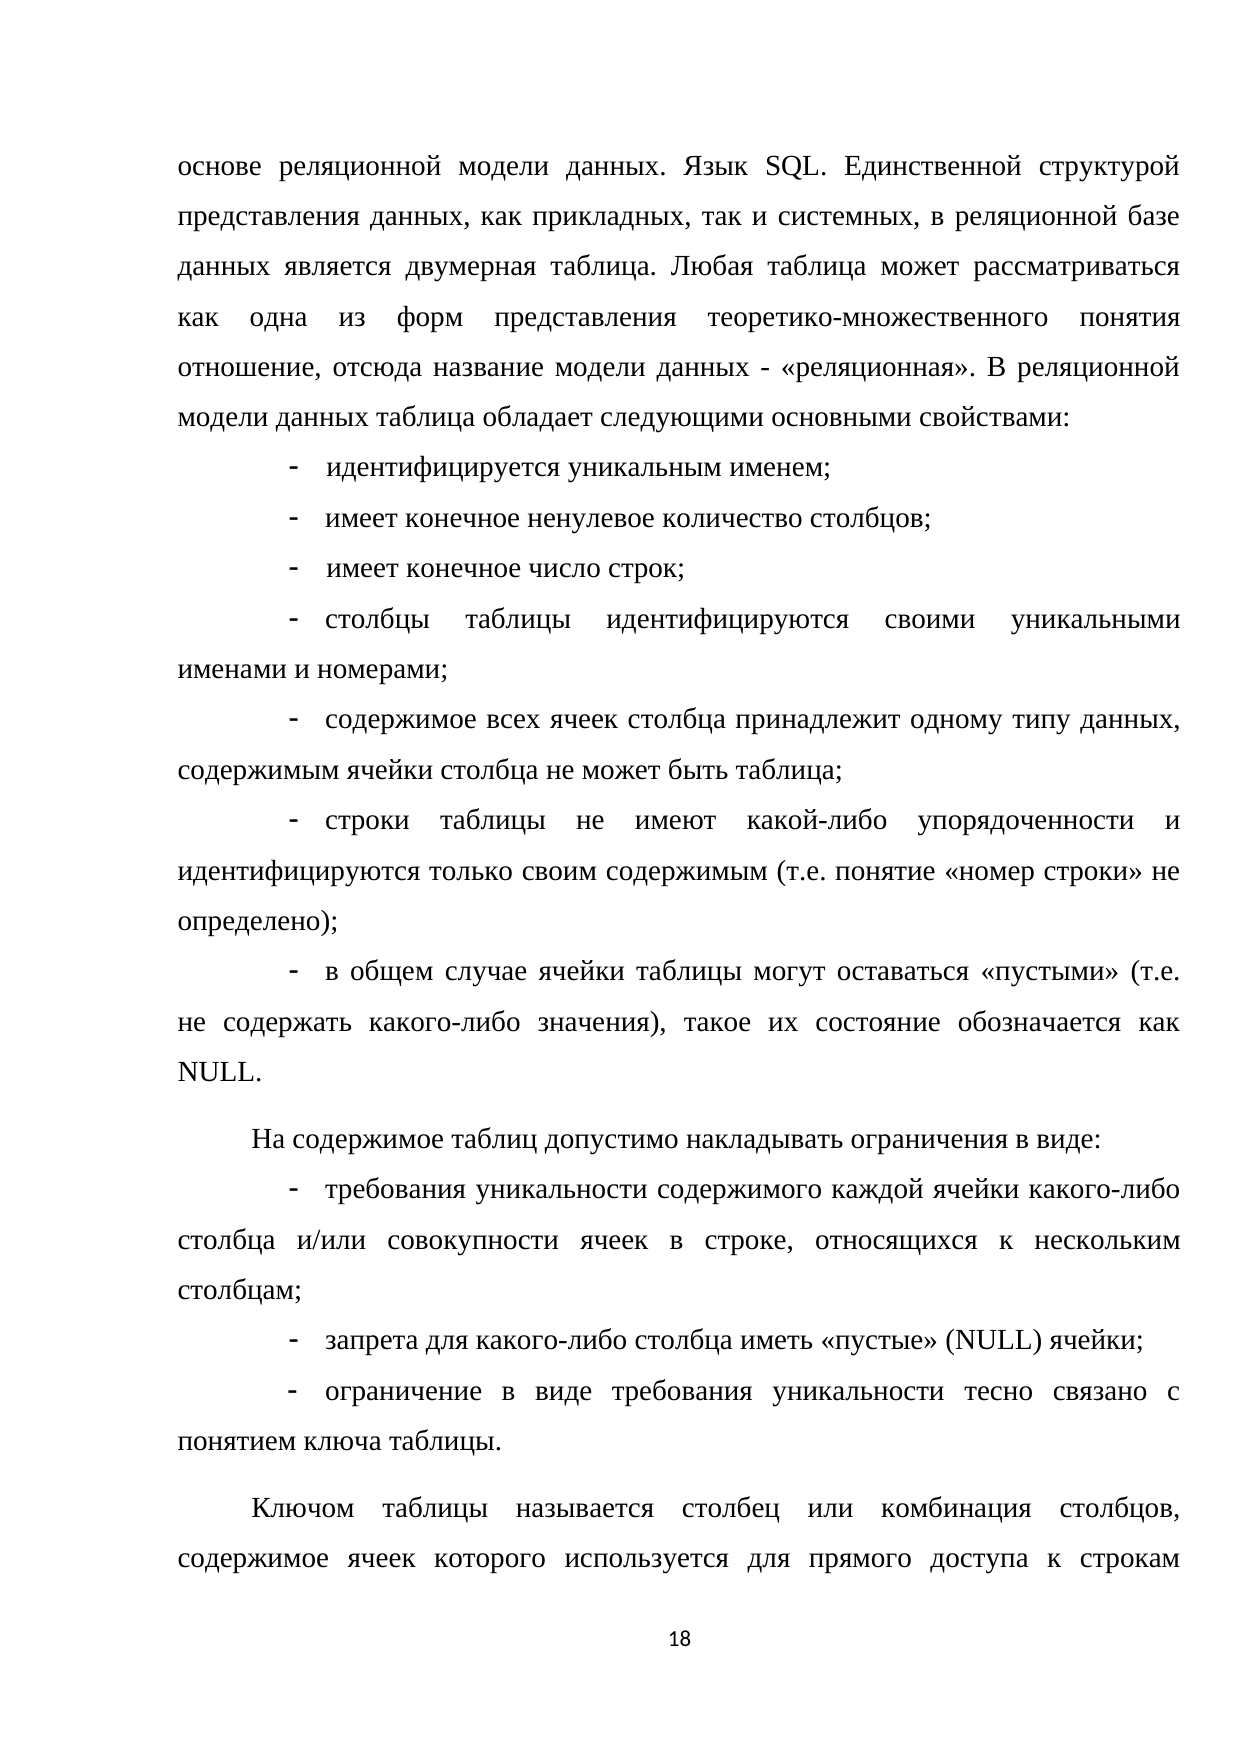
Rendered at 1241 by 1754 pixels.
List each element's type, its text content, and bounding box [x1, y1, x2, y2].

list имеет конечное ненулевое количество столбцов; [177, 500, 1181, 534]
list столбцы таблицы идентифицируются своими уникальными именами и номерами; [177, 601, 1181, 685]
list имеет конечное число строк; [288, 550, 1181, 584]
list содержимое всех ячеек столбца принадлежит одному типу данных, содержимым ячейки столбца не может быть таблица; [177, 702, 1181, 786]
list в общем случае ячейки таблицы могут оставаться «пустыми» (т.е. не содержать какого-либо значения), такое их состояние обозначается как NULL. [177, 953, 1181, 1088]
list запрета для какого-либо столбца иметь «пустые» (NULL) ячейки; [177, 1306, 1181, 1339]
list строки таблицы не имеют какой-либо упорядоченности и идентифицируются только своим содержимым (т.е. понятие «номер строки» не определено); [177, 802, 1181, 937]
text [177, 148, 1181, 433]
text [177, 1457, 1181, 1591]
list ограничение в виде требования уникальности тесно связано с понятием ключа таблицы. [177, 1356, 1181, 1440]
text На содержимое таблиц допустимо накладывать ограничения в виде: [177, 1104, 1181, 1138]
list идентифицируется уникальным именем; [288, 449, 1181, 483]
list требования уникальности содержимого каждой ячейки какого-либо столбца и/или совокупности ячеек в строке, относящихся к нескольким столбцам; [177, 1155, 1181, 1289]
